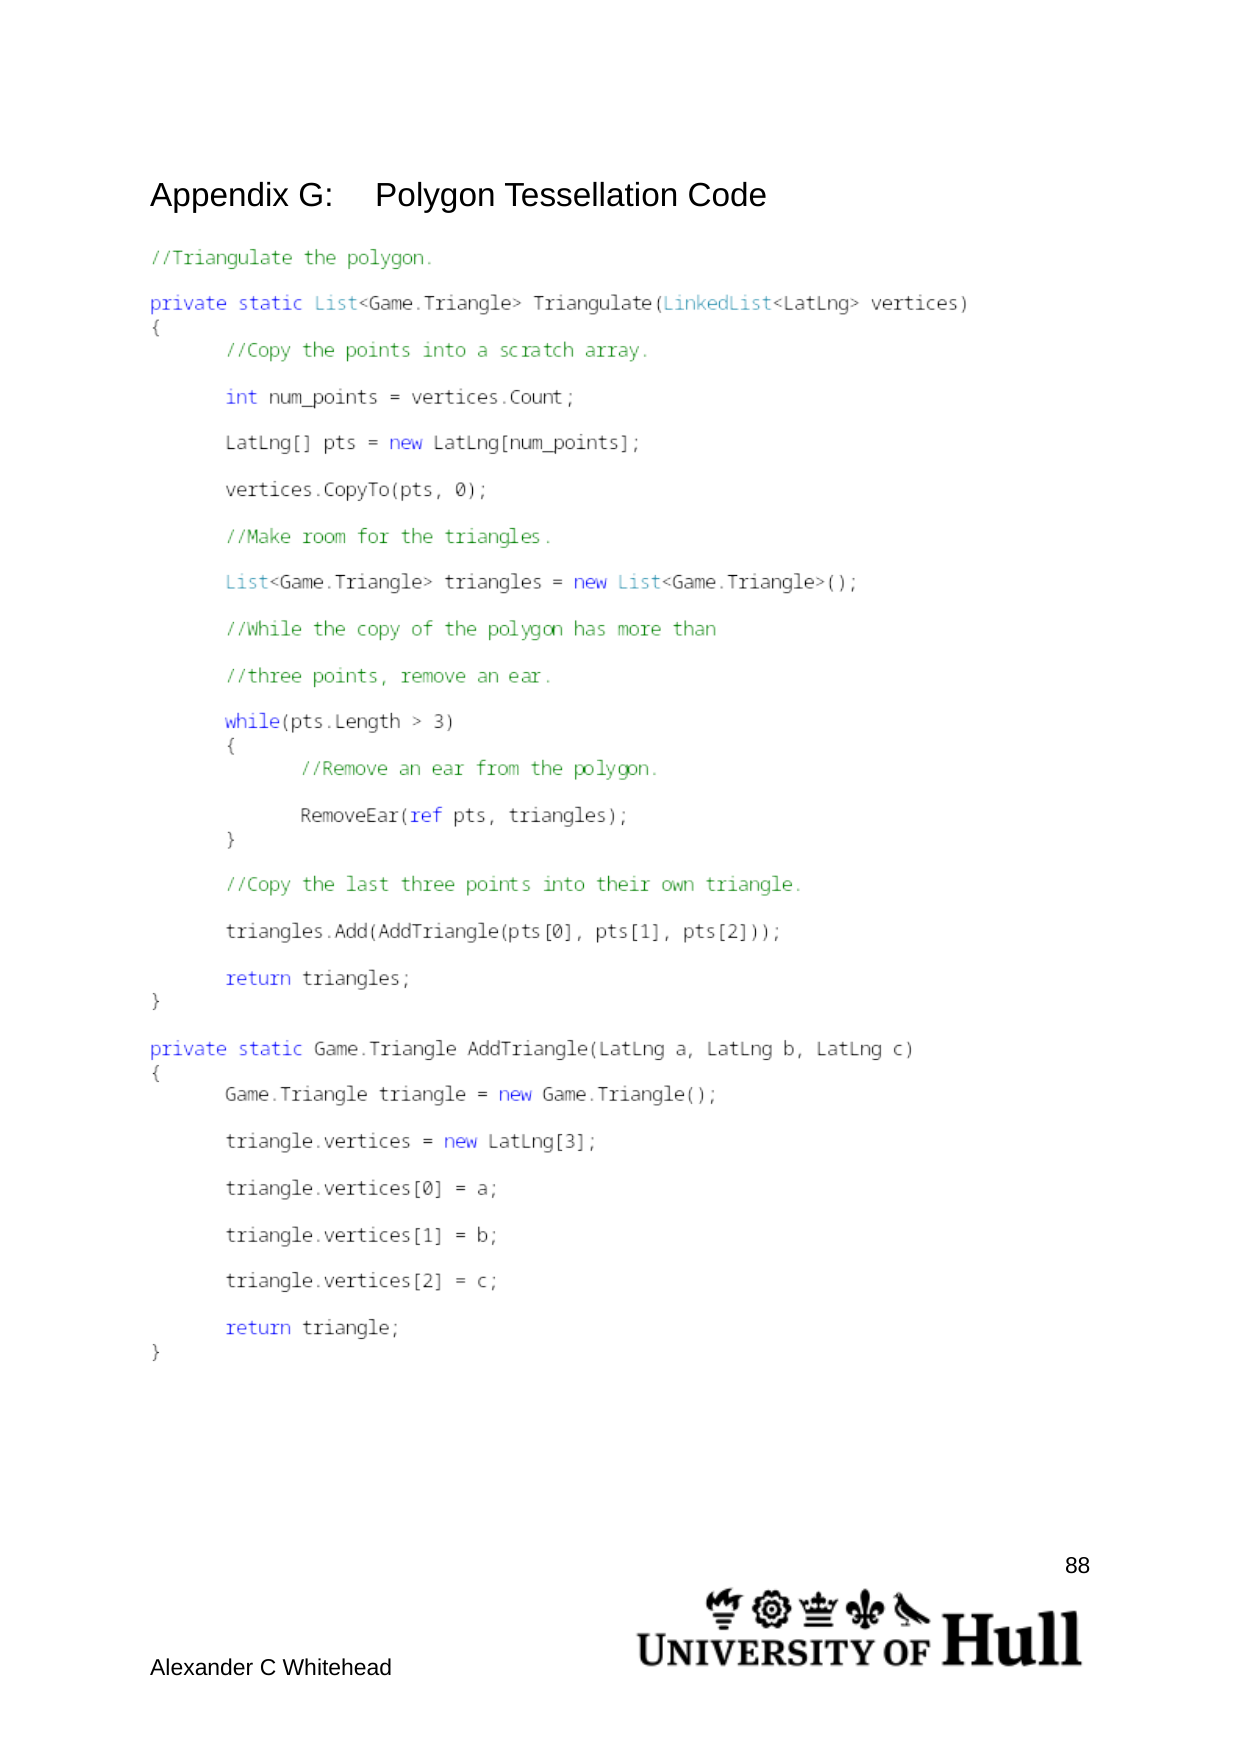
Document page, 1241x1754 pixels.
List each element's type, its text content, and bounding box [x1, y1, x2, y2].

picture [630, 1578, 1091, 1676]
subtitle Polygon Tessellation Code [150, 175, 1090, 213]
